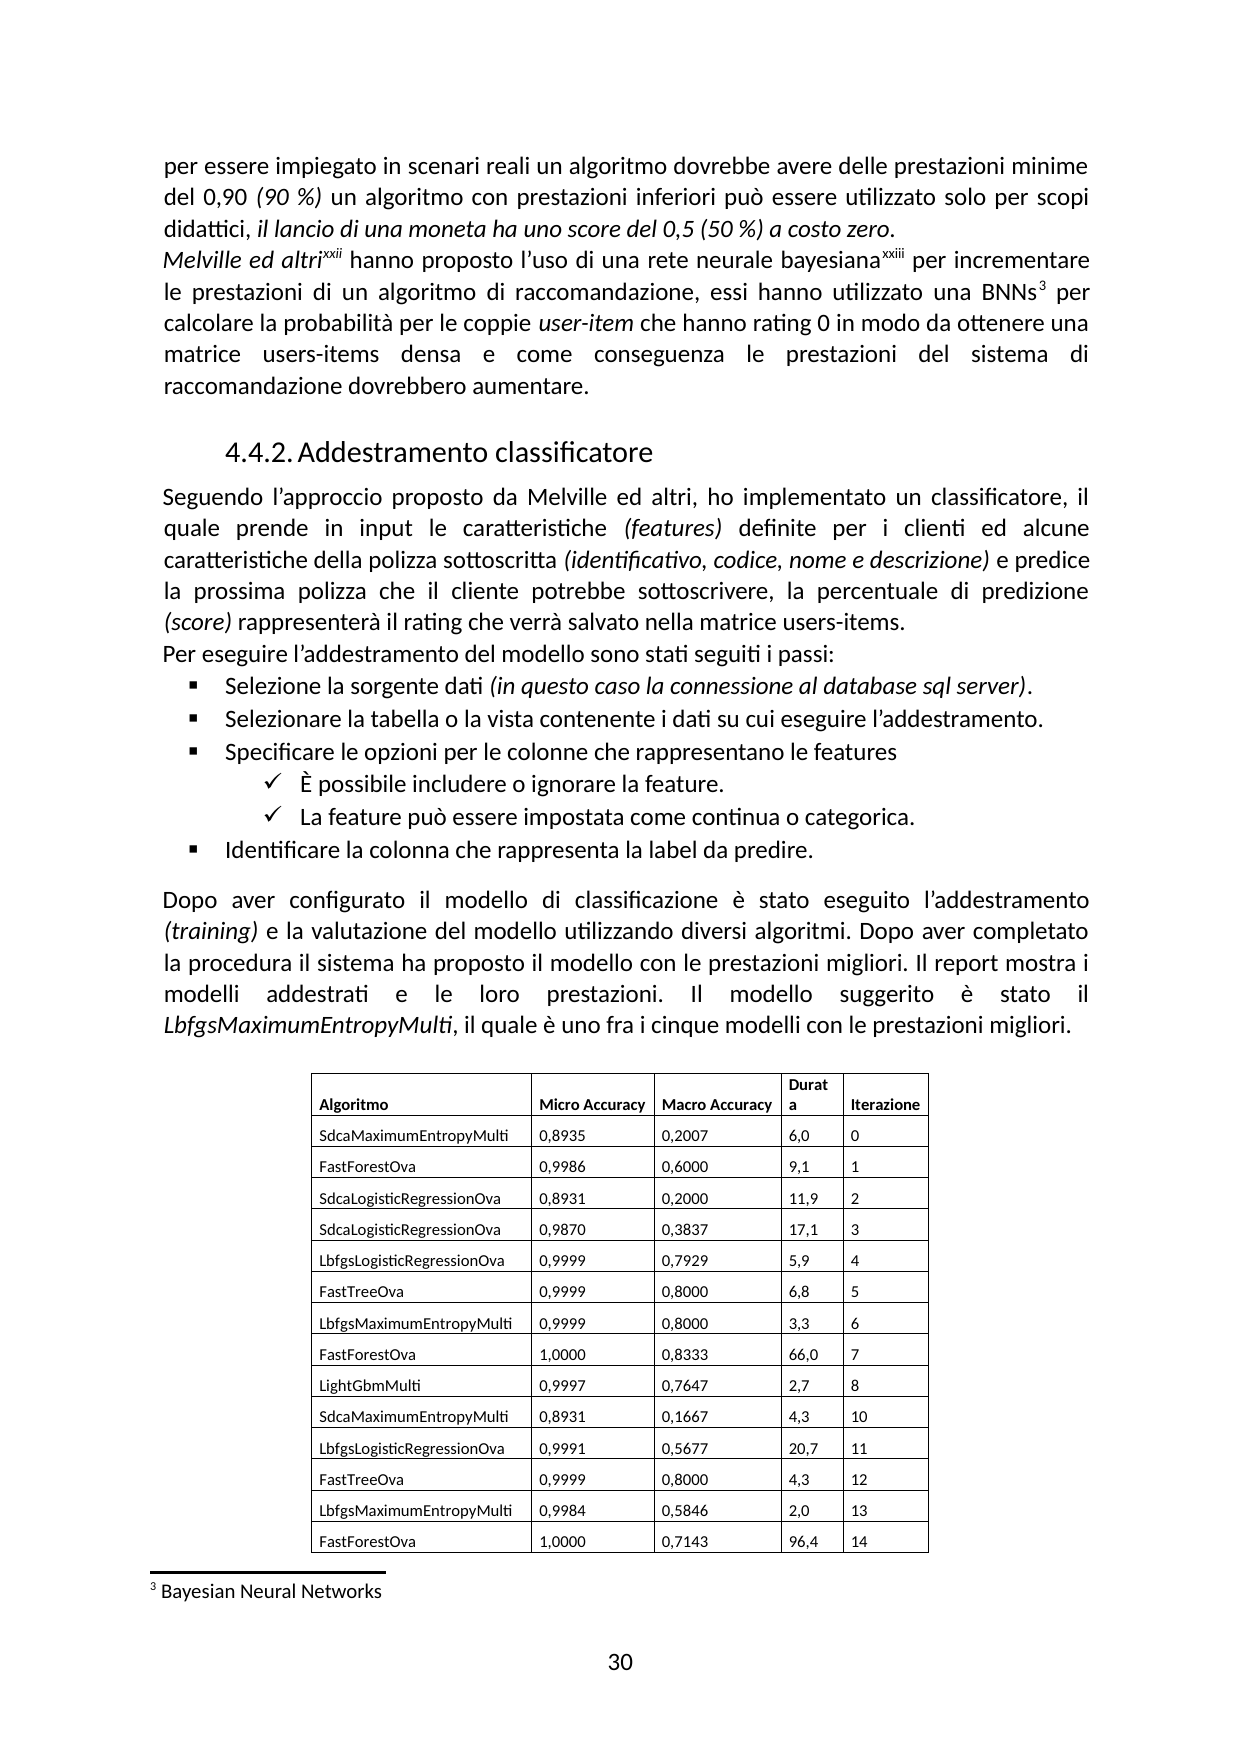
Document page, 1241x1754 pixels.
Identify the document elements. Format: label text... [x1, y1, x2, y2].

table_cell 0,9999 [532, 1272, 654, 1302]
table_cell 0,2000 [655, 1178, 781, 1208]
table_cell 0,2007 [655, 1116, 781, 1146]
table_cell 3 [844, 1209, 928, 1239]
table_cell 2,7 [782, 1366, 843, 1396]
table_header Micro Accuracy [532, 1074, 654, 1114]
table_cell 1 [844, 1147, 928, 1177]
table_cell 9,1 [782, 1147, 843, 1177]
table_cell FastForestOva [312, 1147, 531, 1177]
table_cell LightGbmMulti [312, 1366, 531, 1396]
table_cell SdcaLogisticRegressionOva [312, 1209, 531, 1239]
table_cell 0,8000 [655, 1272, 781, 1302]
table_cell FastForestOva [312, 1334, 531, 1364]
list La feature può essere impostata come continua o categorica. [262, 802, 1090, 832]
list Identificare la colonna che rappresenta la label da predire. [187, 834, 1090, 865]
table_cell 0,7929 [655, 1241, 781, 1271]
table_cell 0,9999 [532, 1459, 654, 1489]
table_cell 0,9999 [532, 1303, 654, 1333]
table_cell 0,8000 [655, 1303, 781, 1333]
list Selezionare la tabella o la vista contenente i dati su cui eseguire l’addestramento. [187, 703, 1090, 733]
table_cell 0,3837 [655, 1209, 781, 1239]
table_cell 3,3 [782, 1303, 843, 1333]
table_cell 0 [844, 1116, 928, 1146]
table_header Durata [782, 1074, 843, 1114]
table_cell 0,9991 [532, 1428, 654, 1458]
text Per eseguire l’addestramento del modello sono stati seguiti i passi: [162, 638, 1090, 669]
table_cell 0,1667 [655, 1397, 781, 1427]
table_header Iterazione [844, 1074, 928, 1114]
table_cell 0,8935 [532, 1116, 654, 1146]
text Dopo aver configurato il modello di classificazione è stato eseguito l’addestramento (training) e la valutazione del modello utilizzando diversi algoritmi. Dopo aver completato la procedura il sistema ha proposto il modello con le prestazioni migliori. Il report mostra i modelli addestrati e le loro prestazioni. Il modello suggerito è stato il LbfgsMaximumEntropyMulti, il quale è uno fra i cinque modelli con le prestazioni migliori. [162, 884, 1090, 1040]
table_cell 66,0 [782, 1334, 843, 1364]
table_cell 0,8333 [655, 1334, 781, 1364]
table_cell 17,1 [782, 1209, 843, 1239]
table_cell 0,7143 [655, 1522, 781, 1552]
table_cell 0,8000 [655, 1459, 781, 1489]
table_cell LbfgsLogisticRegressionOva [312, 1428, 531, 1458]
table_cell FastTreeOva [312, 1272, 531, 1302]
table_cell SdcaMaximumEntropyMulti [312, 1116, 531, 1146]
table_cell 0,5846 [655, 1491, 781, 1521]
table_cell 2 [844, 1178, 928, 1208]
table_cell 13 [844, 1491, 928, 1521]
table_cell 1,0000 [532, 1334, 654, 1364]
table_header Macro Accuracy [655, 1074, 781, 1114]
table_cell 0,6000 [655, 1147, 781, 1177]
table_cell 0,9999 [532, 1241, 654, 1271]
table_cell 0,8931 [532, 1178, 654, 1208]
table_cell 0,7647 [655, 1366, 781, 1396]
table_cell 4 [844, 1241, 928, 1271]
list Specificare le opzioni per le colonne che rappresentano le features [187, 736, 1090, 766]
table_cell 11 [844, 1428, 928, 1458]
table_cell 2,0 [782, 1491, 843, 1521]
table_cell 6 [844, 1303, 928, 1333]
table_cell 8 [844, 1366, 928, 1396]
table_header Algoritmo [312, 1074, 531, 1114]
table_cell 14 [844, 1522, 928, 1552]
table_cell 4,3 [782, 1397, 843, 1427]
table_cell 1,0000 [532, 1522, 654, 1552]
table_cell 0,8931 [532, 1397, 654, 1427]
table_cell LbfgsMaximumEntropyMulti [312, 1303, 531, 1333]
table_cell 12 [844, 1459, 928, 1489]
text Seguendo l’approccio proposto da Melville ed altri, ho implementato un classificatore, il quale prende in input le caratteristiche (features) definite per i clienti ed alcune caratteristiche della polizza sottoscritta (identificativo, codice, nome e descrizione) e predice la prossima polizza che il cliente potrebbe sottoscrivere, la percentuale di predizione (score) rappresenterà il rating che verrà salvato nella matrice users-items. [162, 481, 1090, 637]
table_cell LbfgsMaximumEntropyMulti [312, 1491, 531, 1521]
list Selezione la sorgente dati (in questo caso la connessione al database sql server). [187, 670, 1090, 700]
text Melville ed altri hanno proposto l’uso di una rete neurale bayesiana per incrementare le prestazioni di un algoritmo di raccomandazione, essi hanno utilizzato una BNNs per calcolare la probabilità per le coppie user-item che hanno rating 0 in modo da ottenere una matrice users-items densa e come conseguenza le prestazioni del sistema di raccomandazione dovrebbero aumentare. [162, 244, 1090, 400]
table_cell 5 [844, 1272, 928, 1302]
table_cell 10 [844, 1397, 928, 1427]
table_cell LbfgsLogisticRegressionOva [312, 1241, 531, 1271]
table_cell 0,9986 [532, 1147, 654, 1177]
subtitle Addestramento classificatore [225, 433, 1090, 470]
table_cell 0,5677 [655, 1428, 781, 1458]
table_cell 5,9 [782, 1241, 843, 1271]
table_cell 96,4 [782, 1522, 843, 1552]
table_cell FastForestOva [312, 1522, 531, 1552]
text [162, 150, 1090, 243]
table_cell 20,7 [782, 1428, 843, 1458]
table_cell FastTreeOva [312, 1459, 531, 1489]
table_cell 6,8 [782, 1272, 843, 1302]
table_cell 0,9870 [532, 1209, 654, 1239]
list È possibile includere o ignorare la feature. [262, 769, 1090, 799]
table_cell 6,0 [782, 1116, 843, 1146]
table_cell 0,9997 [532, 1366, 654, 1396]
table_cell SdcaLogisticRegressionOva [312, 1178, 531, 1208]
table_cell 0,9984 [532, 1491, 654, 1521]
table_cell 7 [844, 1334, 928, 1364]
table_cell 4,3 [782, 1459, 843, 1489]
table_cell 11,9 [782, 1178, 843, 1208]
table_cell SdcaMaximumEntropyMulti [312, 1397, 531, 1427]
